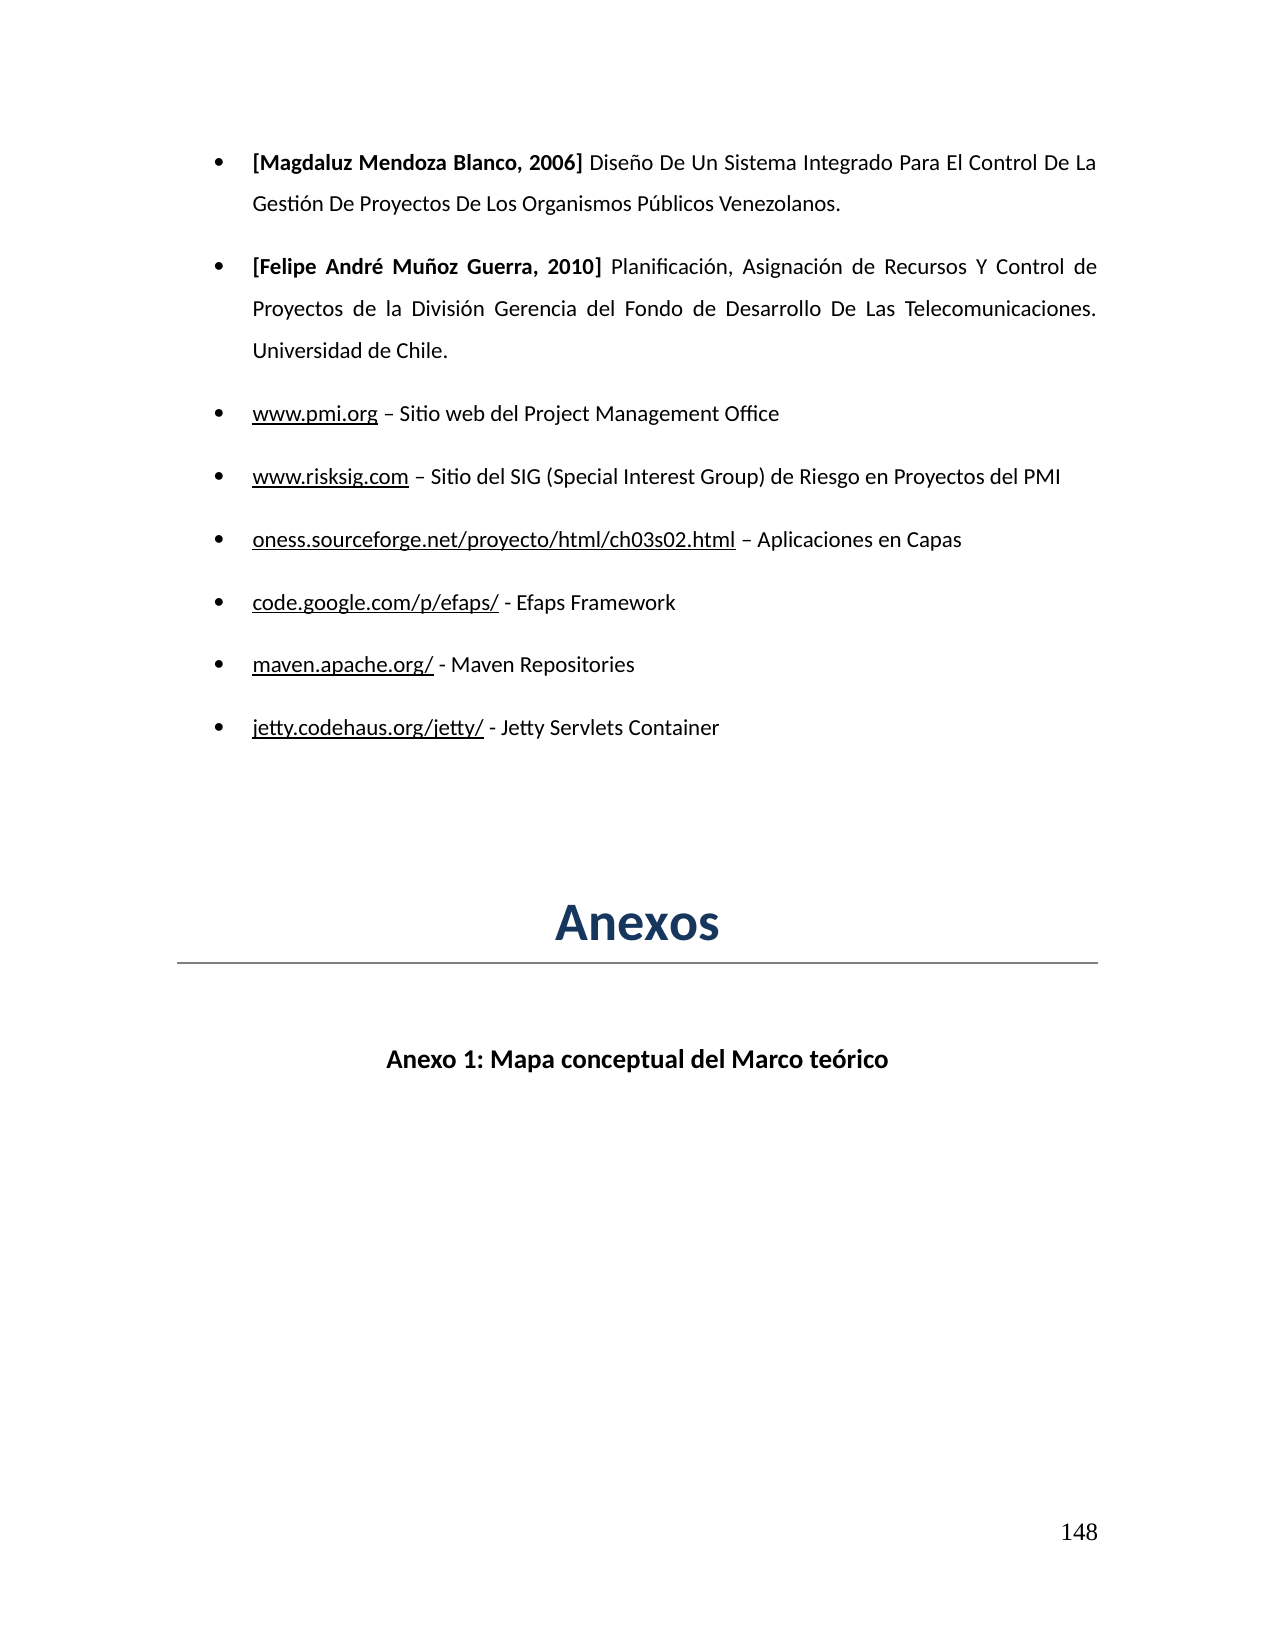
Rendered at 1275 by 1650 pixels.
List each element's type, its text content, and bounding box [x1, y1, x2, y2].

list jetty.codehaus.org/jetty/ - Jetty Servlets Container [215, 713, 1098, 741]
list code.google.com/p/efaps/ - Efaps Framework [215, 588, 1098, 616]
list [Magdaluz Mendoza Blanco, 2006] Diseño De Un Sistema Integrado Para El Control De La Gestión De Proyectos De Los Organismos Públicos Venezolanos. [215, 148, 1098, 218]
list www.pmi.org – Sitio web del Project Management Office [215, 399, 1098, 427]
list maven.apache.org/ - Maven Repositories [215, 650, 1098, 678]
list [Felipe André Muñoz Guerra, 2010] Planificación, Asignación de Recursos Y Control de Proyectos de la División Gerencia del Fondo de Desarrollo De Las Telecomunicaciones. Universidad de Chile. [215, 252, 1098, 364]
title Anexos [177, 888, 1098, 962]
text Anexo 1: Mapa conceptual del Marco teórico [177, 1042, 1098, 1075]
list www.risksig.com – Sitio del SIG (Special Interest Group) de Riesgo en Proyectos del PMI [215, 462, 1098, 490]
list oness.sourceforge.net/proyecto/html/ch03s02.html – Aplicaciones en Capas [215, 525, 1098, 553]
